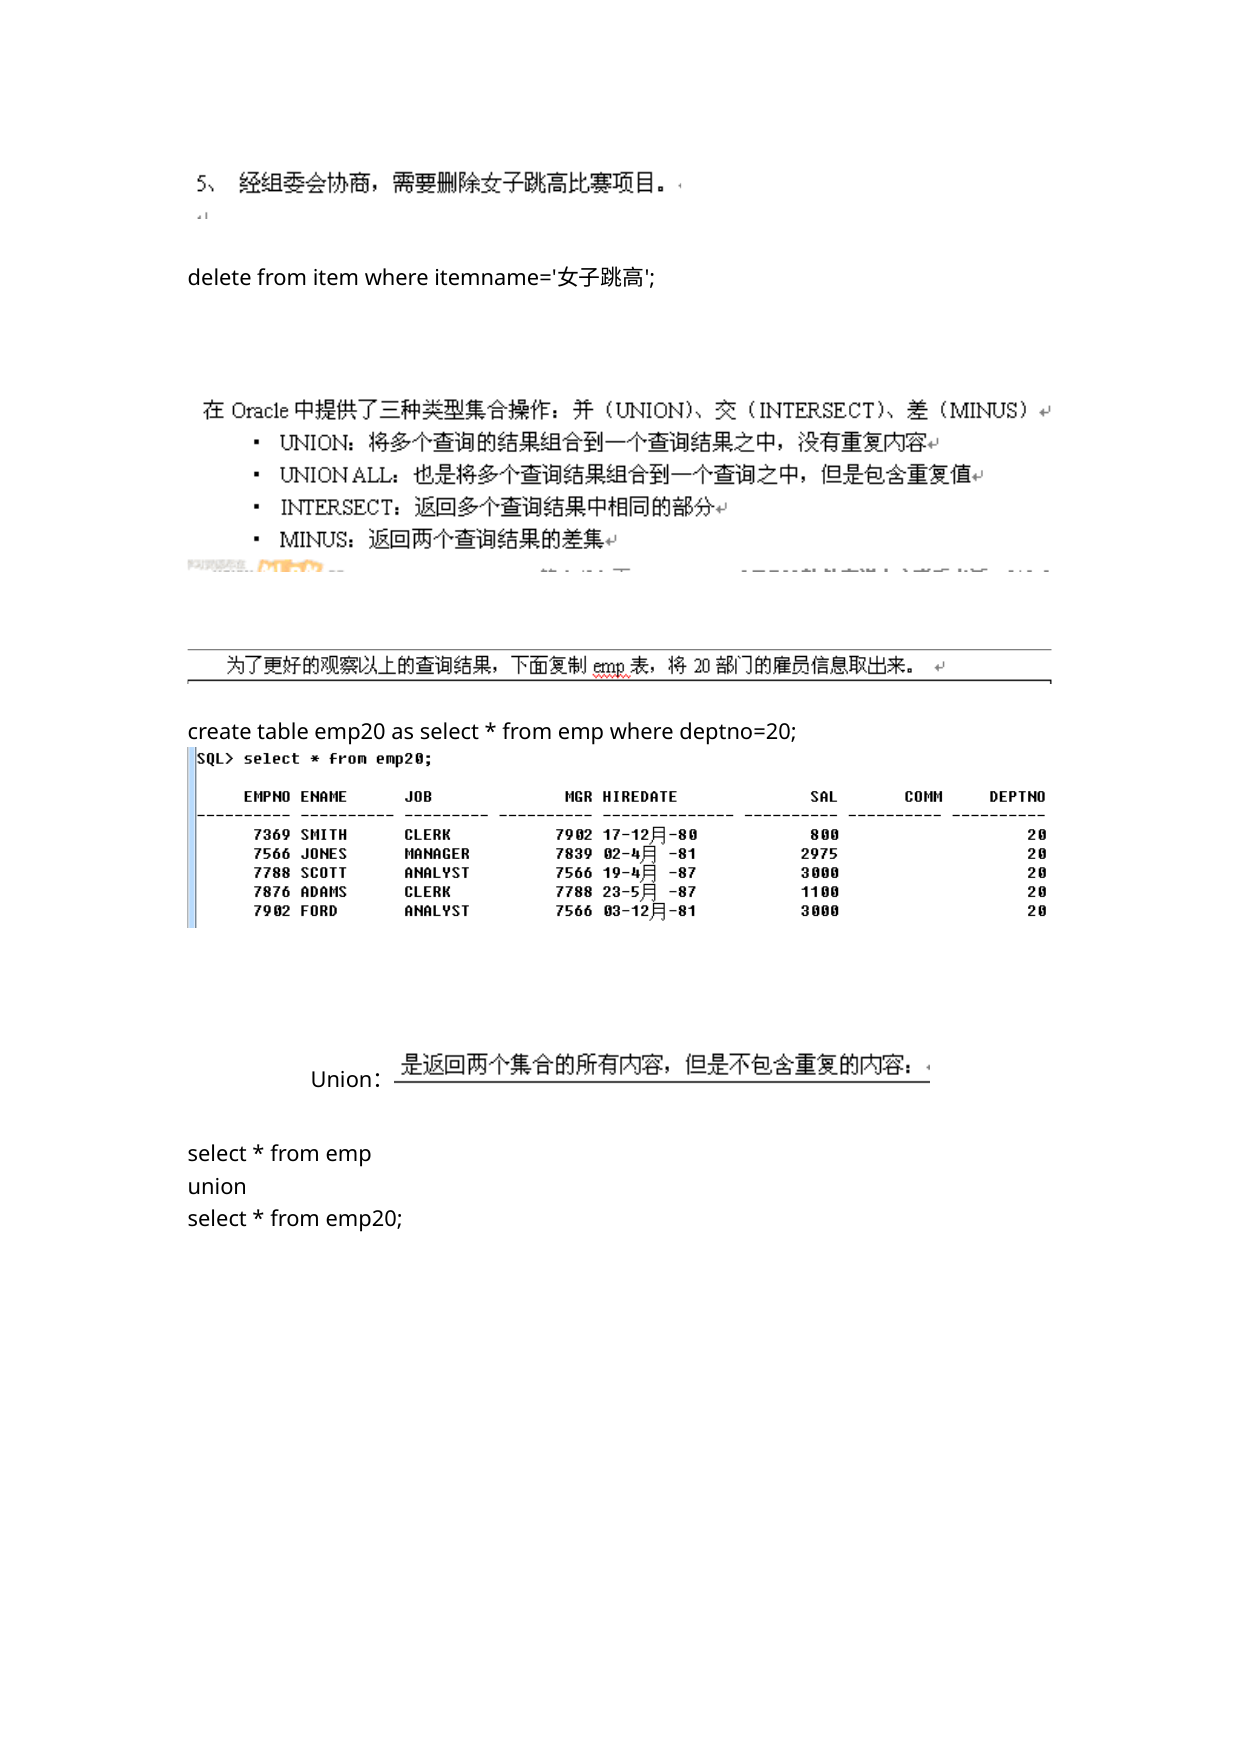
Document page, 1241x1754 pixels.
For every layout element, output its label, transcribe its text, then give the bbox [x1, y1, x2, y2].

picture [187, 389, 1052, 572]
list select * from emp20; [187, 1202, 1053, 1234]
list select * from emp [187, 1137, 1053, 1169]
list delete from item where itemname='女子跳高'; [187, 259, 1053, 292]
picture [187, 162, 682, 219]
list create table emp20 as select * from emp where deptno=20; [187, 714, 1053, 747]
list union [187, 1169, 1053, 1202]
picture [394, 1050, 930, 1088]
picture [187, 747, 1053, 928]
picture [187, 649, 1053, 684]
